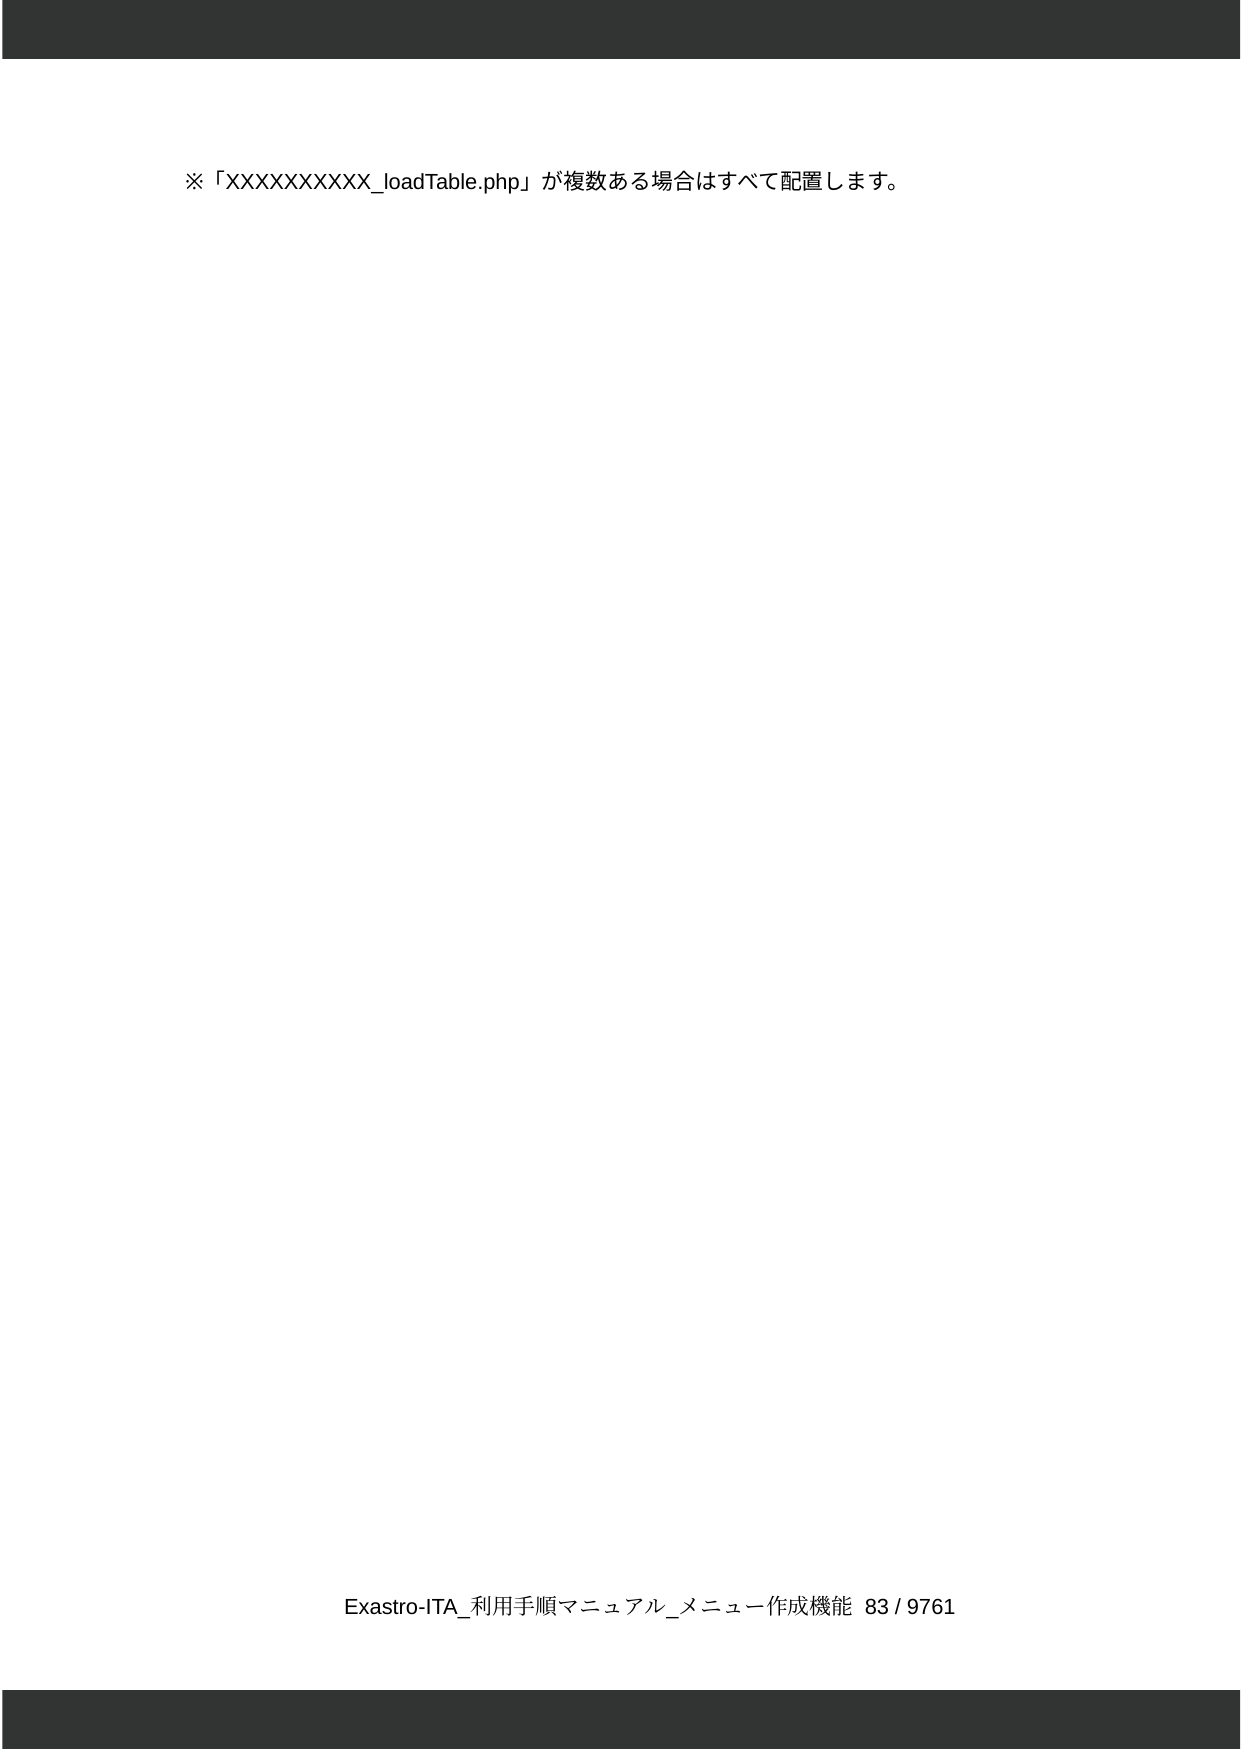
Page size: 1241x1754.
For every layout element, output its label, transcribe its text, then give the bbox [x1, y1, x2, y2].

picture [2, 0, 1241, 59]
list ※「XXXXXXXXXX_loadTable.php」が複数ある場合はすべて配置します。 [185, 151, 1152, 210]
picture [2, 1690, 1241, 1749]
